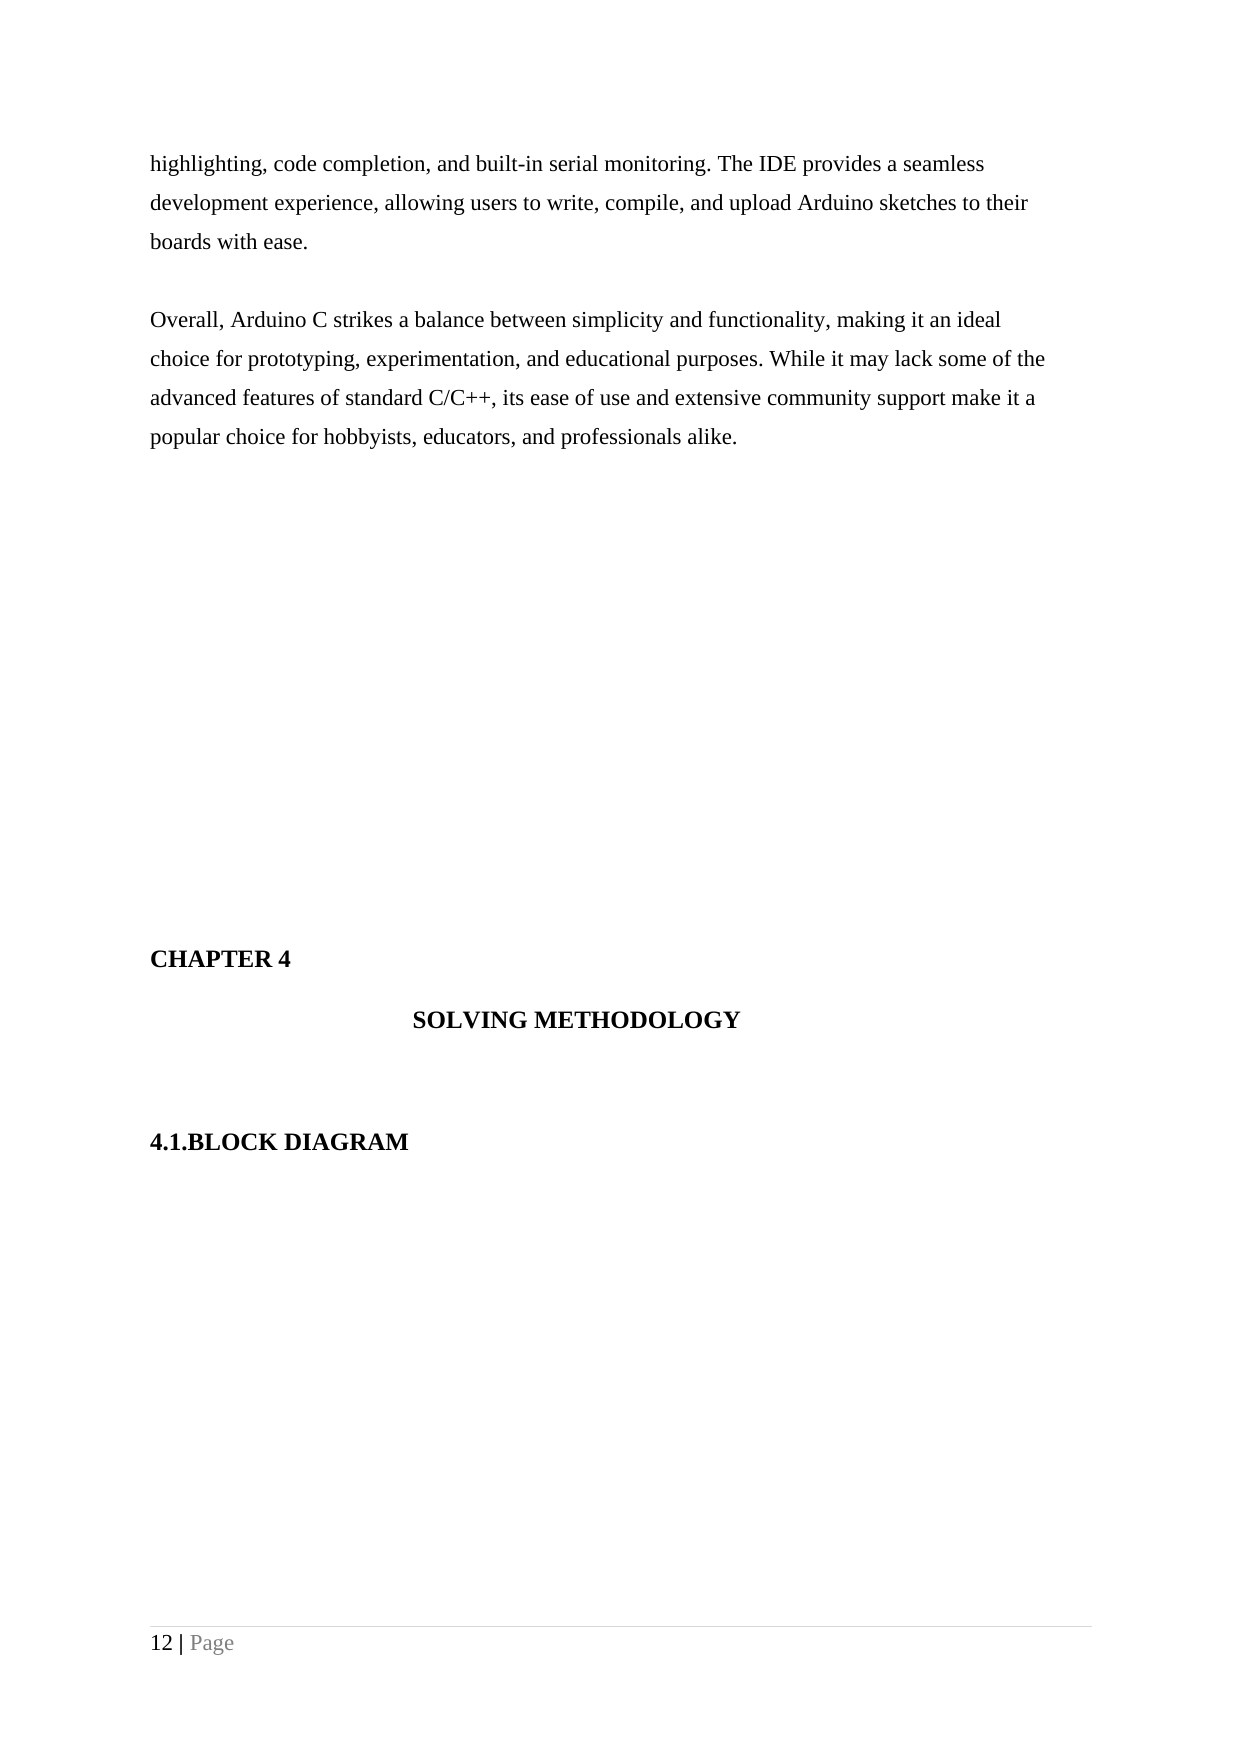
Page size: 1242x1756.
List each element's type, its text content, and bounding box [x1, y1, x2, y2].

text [150, 150, 1052, 254]
text SOLVING METHODOLOGY [150, 1005, 1111, 1034]
text CHAPTER 4 [150, 944, 1111, 972]
text Overall, Arduino C strikes a balance between simplicity and functionality, making it an ideal choice for prototyping, experimentation, and educational purposes. While it may lack some of the advanced features of standard C/C++, its ease of use and extensive community support make it a popular choice for hobbyists, educators, and professionals alike. [150, 306, 1052, 449]
text 4.1.BLOCK DIAGRAM [150, 1127, 772, 1156]
